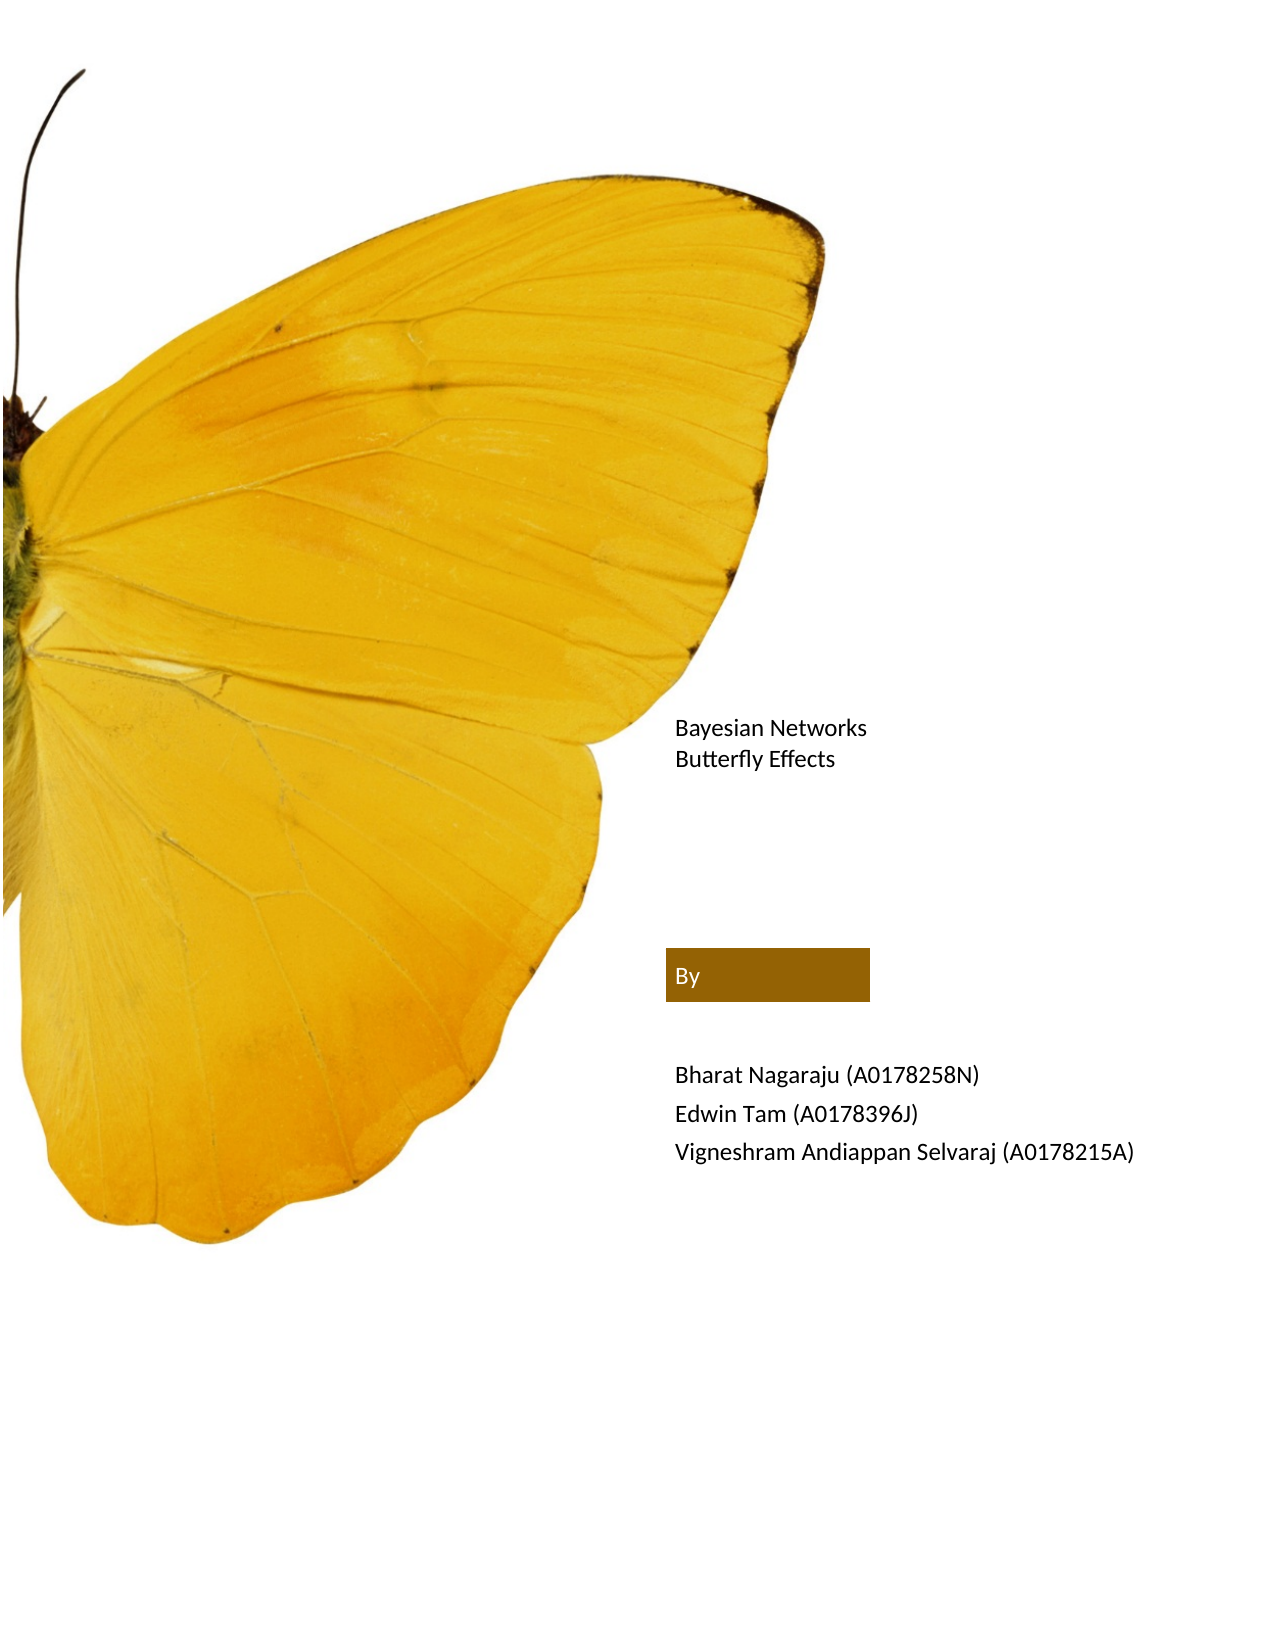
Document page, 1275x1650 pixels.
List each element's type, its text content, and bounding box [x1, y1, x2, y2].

text Bharat Nagaraju (A0178258N) [675, 1059, 1251, 1090]
picture [3, 52, 845, 1267]
title Butterfly Effects [675, 743, 1251, 773]
subtitle By [667, 950, 869, 1001]
text Edwin Tam (A0178396J) [675, 1098, 1251, 1128]
title Bayesian Networks [675, 712, 1251, 743]
text Vigneshram Andiappan Selvaraj (A0178215A) [675, 1136, 1251, 1166]
